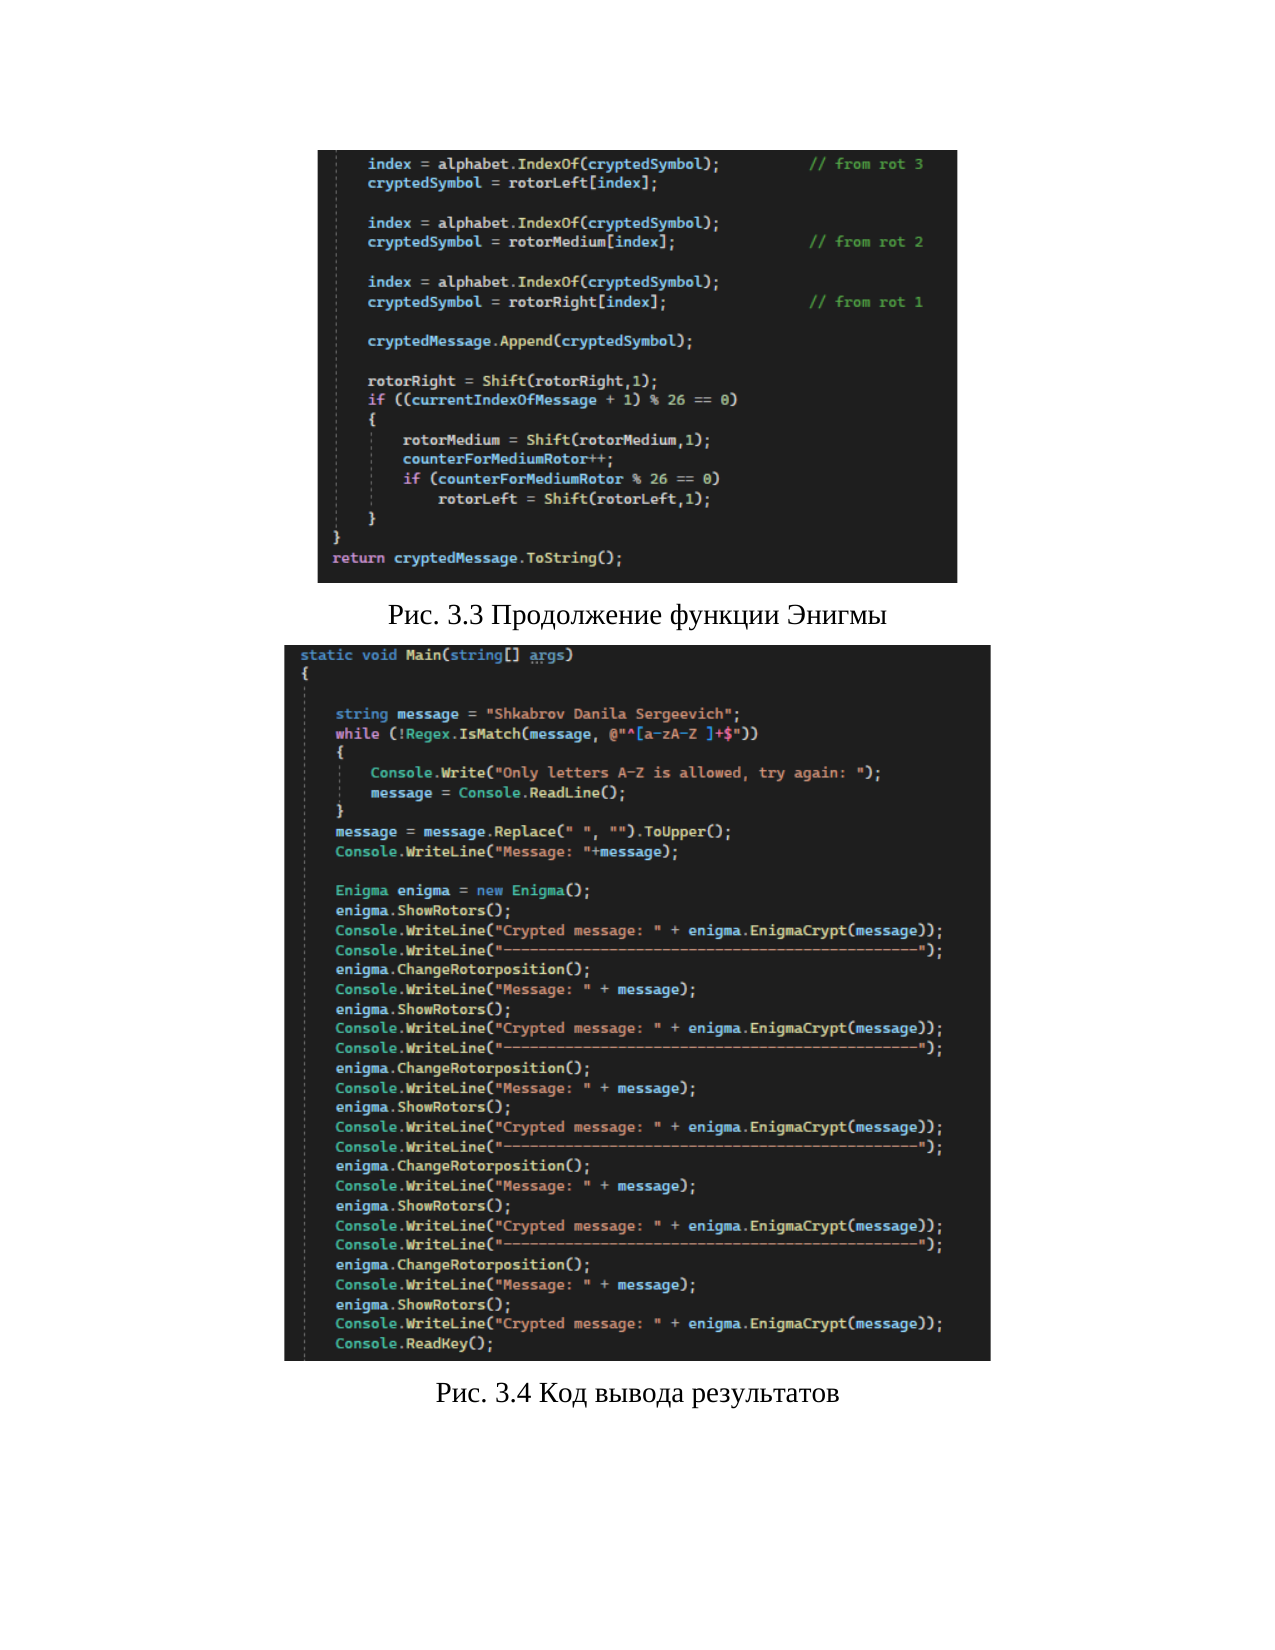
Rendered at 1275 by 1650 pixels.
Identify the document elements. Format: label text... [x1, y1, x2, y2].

text Рис. 3.4 Код вывода результатов [150, 1376, 1125, 1409]
text Рис. 3.3 Продолжение функции Энигмы [150, 597, 1125, 631]
picture [317, 150, 958, 583]
picture [284, 645, 991, 1361]
